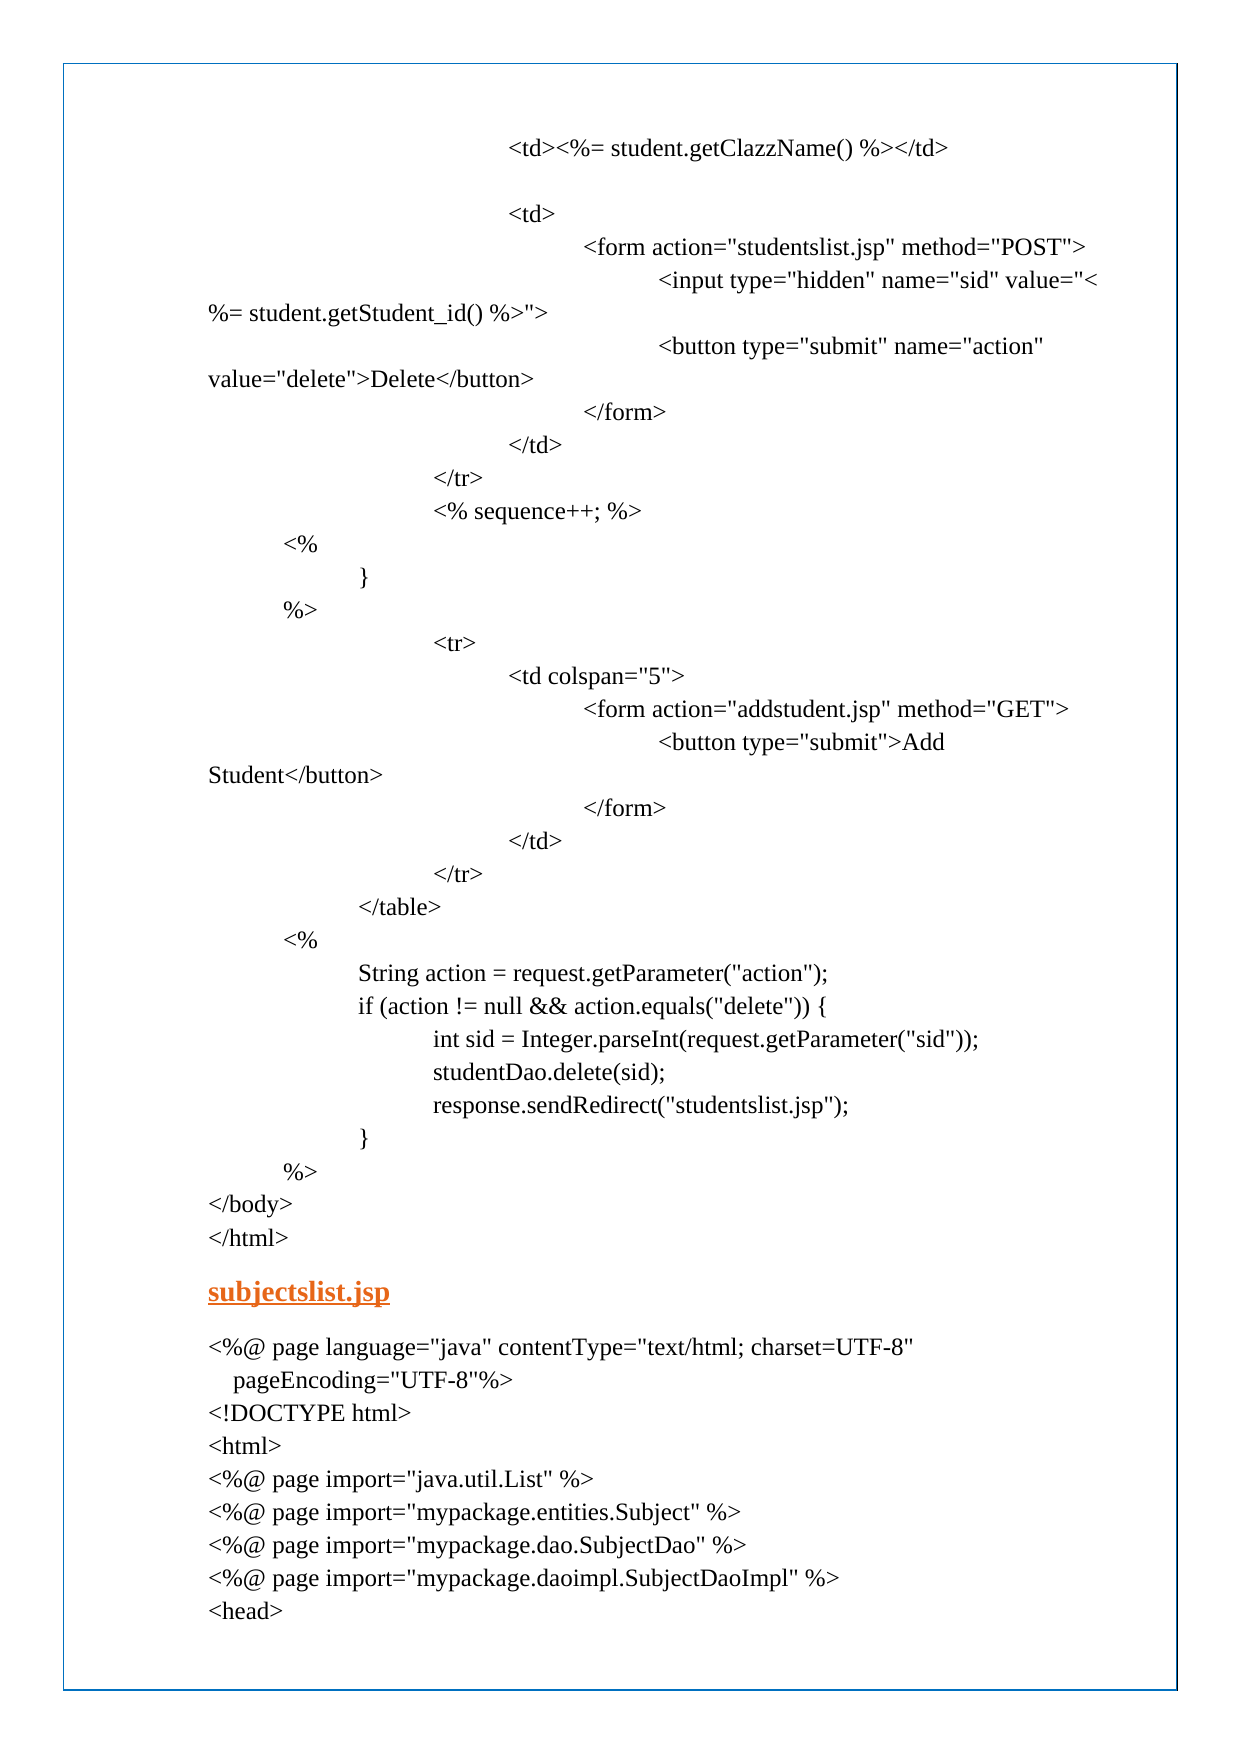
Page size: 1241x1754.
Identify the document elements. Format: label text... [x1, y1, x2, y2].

list </html> [208, 1223, 1106, 1251]
list <% [208, 529, 1106, 558]
list <%@ page import="mypackage.dao.SubjectDao" %> [208, 1530, 1106, 1558]
list <input type="hidden" name="sid" value="<%= student.getStudent_id() %>"> [208, 265, 1106, 327]
list int sid = Integer.parseInt(request.getParameter("sid")); [208, 1024, 1106, 1053]
list </table> [208, 892, 1106, 921]
list <td colspan="5"> [208, 661, 1106, 690]
list studentDao.delete(sid); [208, 1057, 1106, 1086]
list </tr> [208, 463, 1106, 492]
list </form> [208, 793, 1106, 822]
list <%@ page import="mypackage.entities.Subject" %> [208, 1497, 1106, 1526]
list </td> [208, 826, 1106, 855]
list <%@ page language="java" contentType="text/html; charset=UTF-8" [208, 1332, 1106, 1360]
list <button type="submit">Add Student</button> [208, 727, 1106, 789]
list <html> [208, 1431, 1106, 1459]
list %> [208, 595, 1106, 624]
list response.sendRedirect("studentslist.jsp"); [208, 1091, 1106, 1119]
list <form action="studentslist.jsp" method="POST"> [208, 232, 1106, 261]
list %> [208, 1157, 1106, 1185]
list <!DOCTYPE html> [208, 1398, 1106, 1426]
list <td><%= student.getClazzName() %></td> [208, 133, 1106, 195]
list </body> [208, 1189, 1106, 1218]
list } [208, 1123, 1106, 1152]
list pageEncoding="UTF-8"%> [208, 1365, 1106, 1393]
list <% [208, 925, 1106, 954]
list if (action != null && action.equals("delete")) { [208, 991, 1106, 1020]
list } [208, 562, 1106, 591]
list </td> [208, 430, 1106, 459]
list <head> [208, 1596, 1106, 1624]
list String action = request.getParameter("action"); [208, 958, 1106, 987]
list <%@ page import="java.util.List" %> [208, 1464, 1106, 1492]
list <button type="submit" name="action" value="delete">Delete</button> [208, 331, 1106, 393]
text subjectslist.jsp [133, 1274, 1106, 1308]
list <td> [208, 199, 1106, 228]
list </form> [208, 397, 1106, 426]
list <tr> [208, 628, 1106, 657]
list <%@ page import="mypackage.daoimpl.SubjectDaoImpl" %> [208, 1563, 1106, 1592]
list <% sequence++; %> [208, 496, 1106, 525]
list </tr> [208, 859, 1106, 888]
list <form action="addstudent.jsp" method="GET"> [208, 694, 1106, 723]
